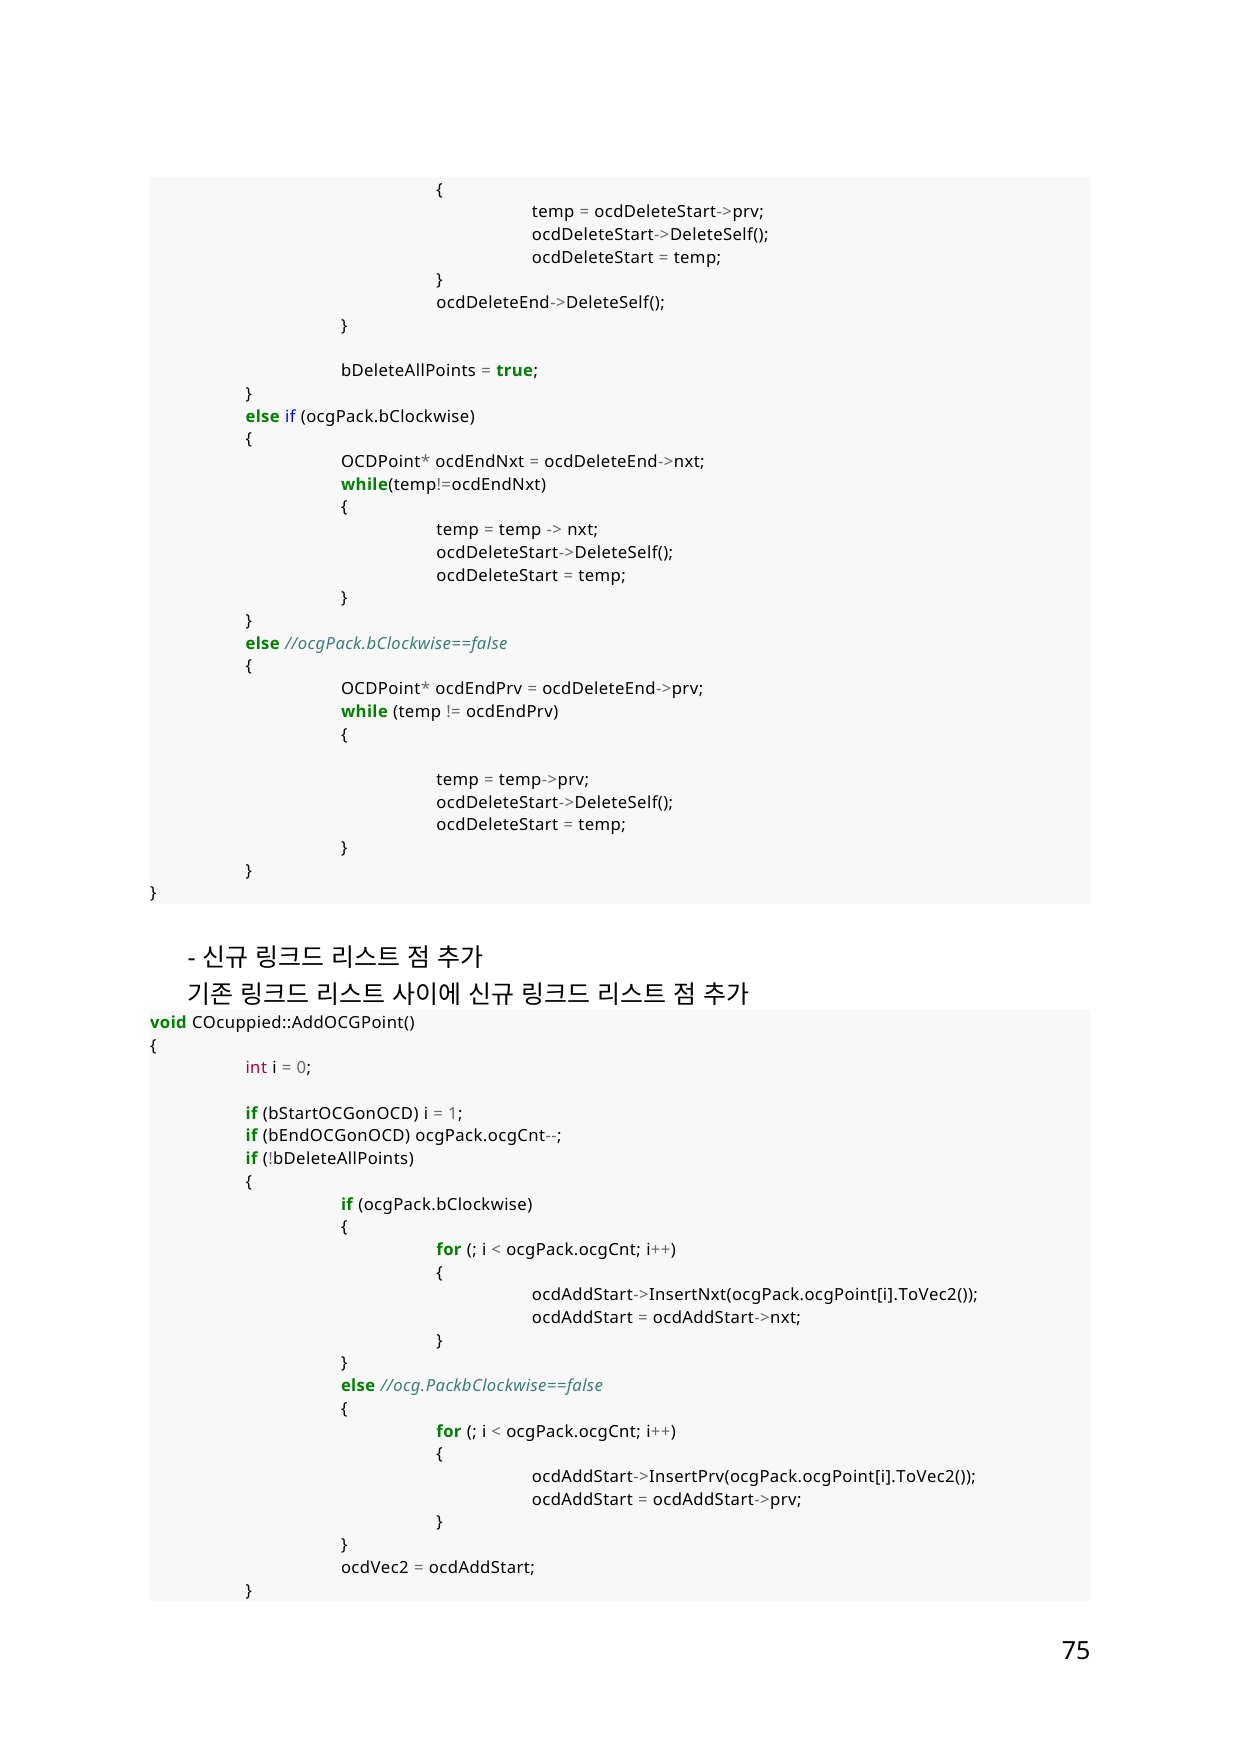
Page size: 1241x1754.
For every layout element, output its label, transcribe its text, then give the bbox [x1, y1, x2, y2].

text ocdAddStart = ocdAddStart->nxt; [150, 1306, 1090, 1328]
text { [150, 1396, 1090, 1419]
text else //ocgPack.bClockwise==false [150, 631, 1090, 654]
text else if (ocgPack.bClockwise) [150, 404, 1090, 427]
text OCDPoint* ocdEndPrv = ocdDeleteEnd->prv; [150, 677, 1090, 699]
text ocdDeleteEnd->DeleteSelf(); [150, 291, 1090, 313]
text bDeleteAllPoints = true; [150, 359, 1090, 382]
text temp = temp -> nxt; [150, 518, 1090, 541]
text } [150, 382, 1090, 404]
text { [150, 722, 1090, 745]
text { [150, 177, 1090, 200]
text void COcuppied::AddOCGPoint() [150, 1010, 1090, 1033]
text } [150, 1533, 1090, 1555]
text ocdAddStart->InsertPrv(ocgPack.ocgPoint[i].ToVec2()); [150, 1464, 1090, 1487]
text } [150, 881, 1090, 904]
text temp = ocdDeleteStart->prv; [150, 200, 1090, 223]
text if (bStartOCGonOCD) i = 1; [150, 1101, 1090, 1124]
text { [150, 1215, 1090, 1237]
text } [150, 858, 1090, 881]
text } [150, 268, 1090, 291]
text ocdDeleteStart->DeleteSelf(); [150, 790, 1090, 813]
text for (; i < ocgPack.ocgCnt; i++) [150, 1237, 1090, 1260]
text if (bEndOCGonOCD) ocgPack.ocgCnt--; [150, 1124, 1090, 1147]
text } [150, 1578, 1090, 1601]
text ocdVec2 = ocdAddStart; [150, 1555, 1090, 1578]
text if (!bDeleteAllPoints) [150, 1147, 1090, 1169]
text for (; i < ocgPack.ocgCnt; i++) [150, 1419, 1090, 1442]
text ocdAddStart->InsertNxt(ocgPack.ocgPoint[i].ToVec2()); [150, 1283, 1090, 1306]
text temp = temp->prv; [150, 768, 1090, 790]
text while (temp != ocdEndPrv) [150, 699, 1090, 722]
text ocdDeleteStart->DeleteSelf(); [150, 223, 1090, 245]
text { [150, 654, 1090, 677]
text int i = 0; [150, 1056, 1090, 1078]
text } [150, 1328, 1090, 1351]
text { [150, 1442, 1090, 1464]
text OCDPoint* ocdEndNxt = ocdDeleteEnd->nxt; [150, 450, 1090, 472]
text { [150, 427, 1090, 450]
text - 신규 링크드 리스트 점 추가 기존 링크드 리스트 사이에 신규 링크드 리스트 점 추가 [150, 938, 1090, 1010]
text } [150, 1351, 1090, 1374]
text while(temp!=ocdEndNxt) [150, 472, 1090, 495]
text } [150, 836, 1090, 858]
text ocdDeleteStart = temp; [150, 813, 1090, 836]
text else //ocg.PackbClockwise==false [150, 1374, 1090, 1396]
text } [150, 313, 1090, 336]
text } [150, 586, 1090, 609]
text { [150, 495, 1090, 518]
text { [150, 1169, 1090, 1192]
text } [150, 1510, 1090, 1533]
text } [150, 609, 1090, 631]
text { [150, 1260, 1090, 1283]
text ocdDeleteStart = temp; [150, 245, 1090, 268]
text ocdDeleteStart = temp; [150, 563, 1090, 586]
text ocdDeleteStart->DeleteSelf(); [150, 541, 1090, 563]
text { [150, 1033, 1090, 1056]
text if (ocgPack.bClockwise) [150, 1192, 1090, 1215]
text ocdAddStart = ocdAddStart->prv; [150, 1487, 1090, 1510]
